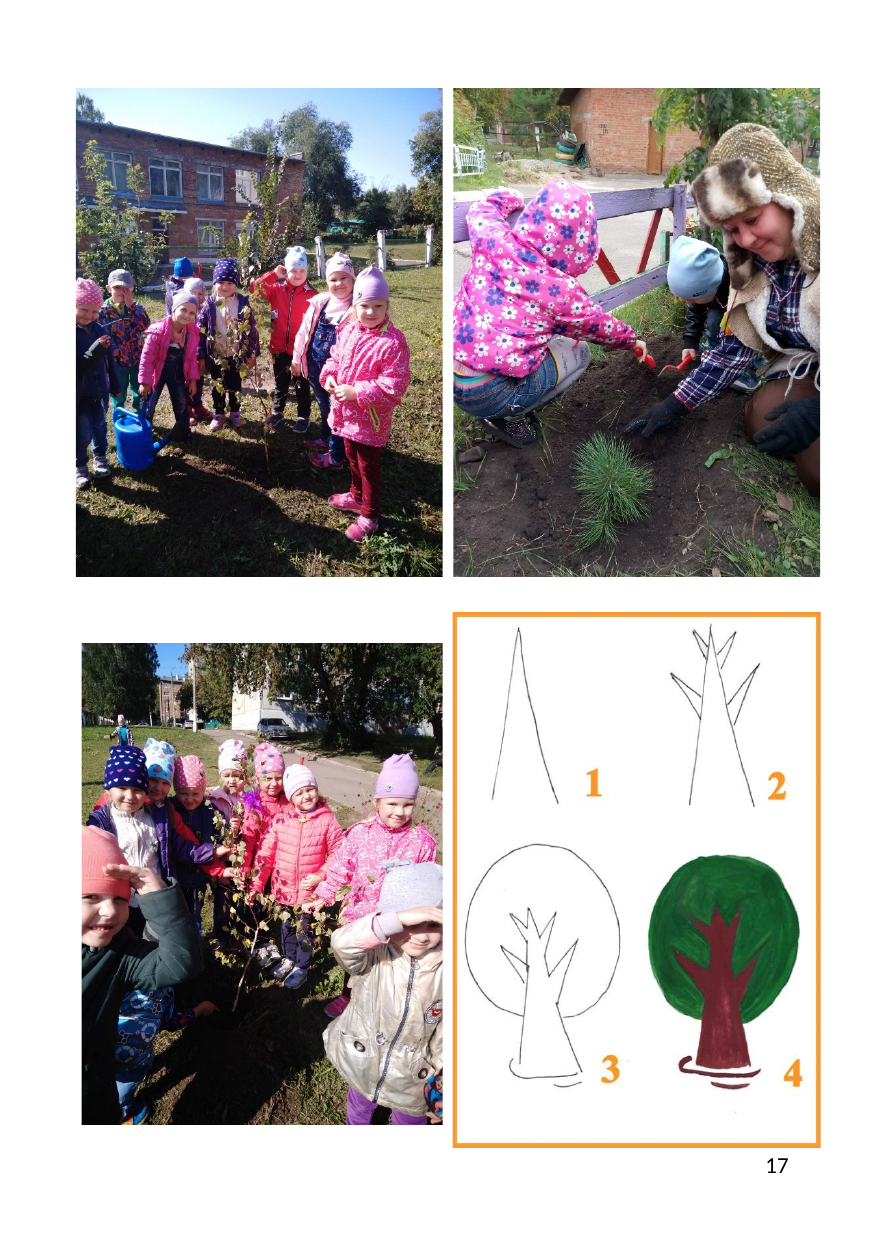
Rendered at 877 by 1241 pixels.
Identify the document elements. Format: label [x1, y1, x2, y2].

picture [81, 643, 443, 1125]
picture [452, 612, 821, 1148]
picture [453, 88, 821, 577]
picture [75, 88, 443, 577]
